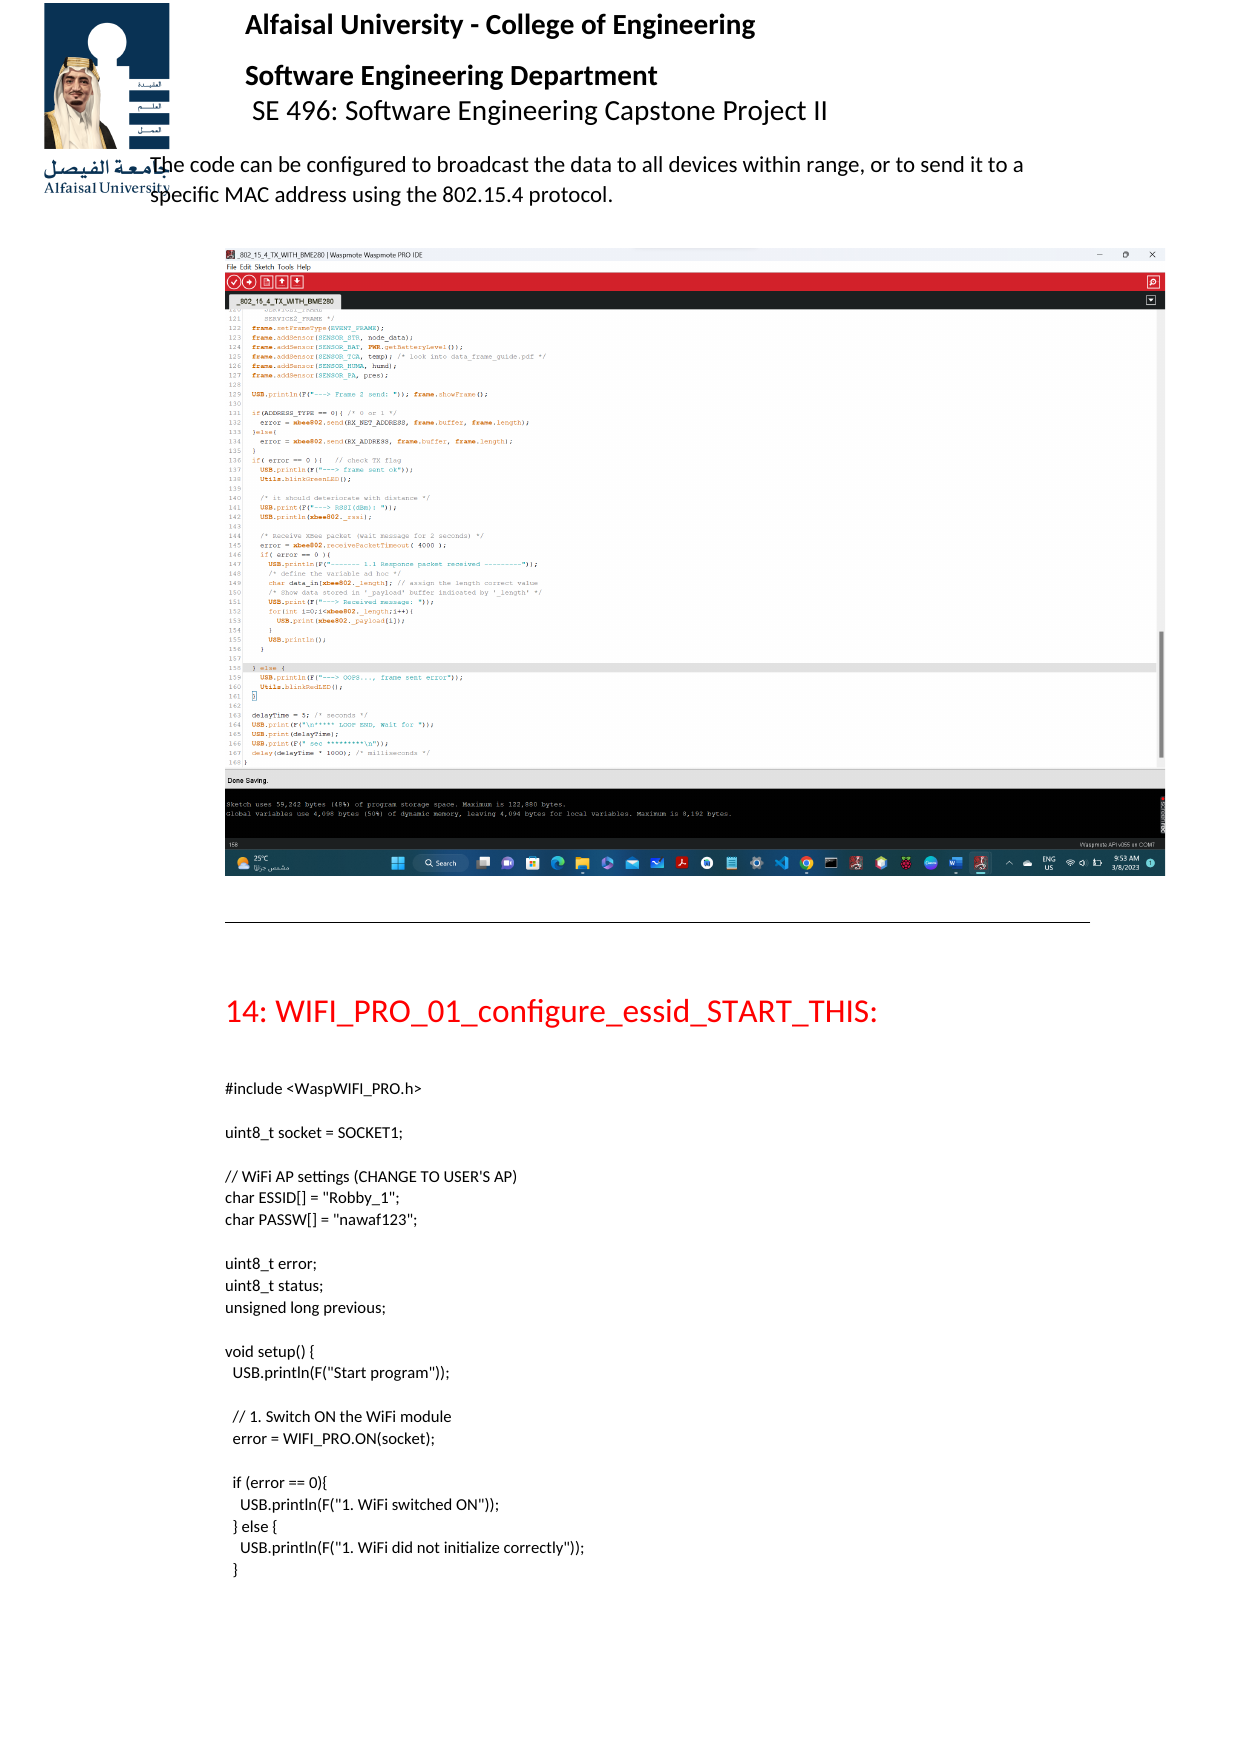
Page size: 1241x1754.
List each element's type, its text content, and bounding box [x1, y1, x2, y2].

list uint8_t status; [225, 1275, 1090, 1296]
list } else { [225, 1516, 1090, 1536]
list USB.println(F("1. WiFi switched ON")); [225, 1494, 1090, 1514]
list } [225, 1560, 1090, 1580]
list uint8_t error; [225, 1253, 1090, 1274]
list uint8_t socket = SOCKET1; [225, 1122, 1090, 1142]
list unsigned long previous; [225, 1297, 1090, 1317]
list char PASSW[] = "nawaf123"; [225, 1210, 1090, 1230]
list error = WIFI_PRO.ON(socket); [225, 1428, 1090, 1449]
text The code can be configured to broadcast the data to all devices within range, or to send it to a specific MAC address using the 802.15.4 protocol. [150, 150, 1090, 208]
list void setup() { [225, 1341, 1090, 1361]
list // WiFi AP settings (CHANGE TO USER'S AP) [225, 1166, 1090, 1186]
list char ESSID[] = "Robby_1"; [225, 1188, 1090, 1208]
list // 1. Switch ON the WiFi module [225, 1407, 1090, 1427]
picture [44, 3, 170, 196]
list if (error == 0){ [225, 1472, 1090, 1492]
list USB.println(F("1. WiFi did not initialize correctly")); [225, 1538, 1090, 1558]
picture [225, 248, 1166, 876]
list USB.println(F("Start program")); [225, 1363, 1090, 1383]
list 14: WIFI_PRO_01_configure_essid_START_THIS: [225, 991, 1090, 1031]
list #include <WaspWIFI_PRO.h> [225, 1078, 1090, 1099]
